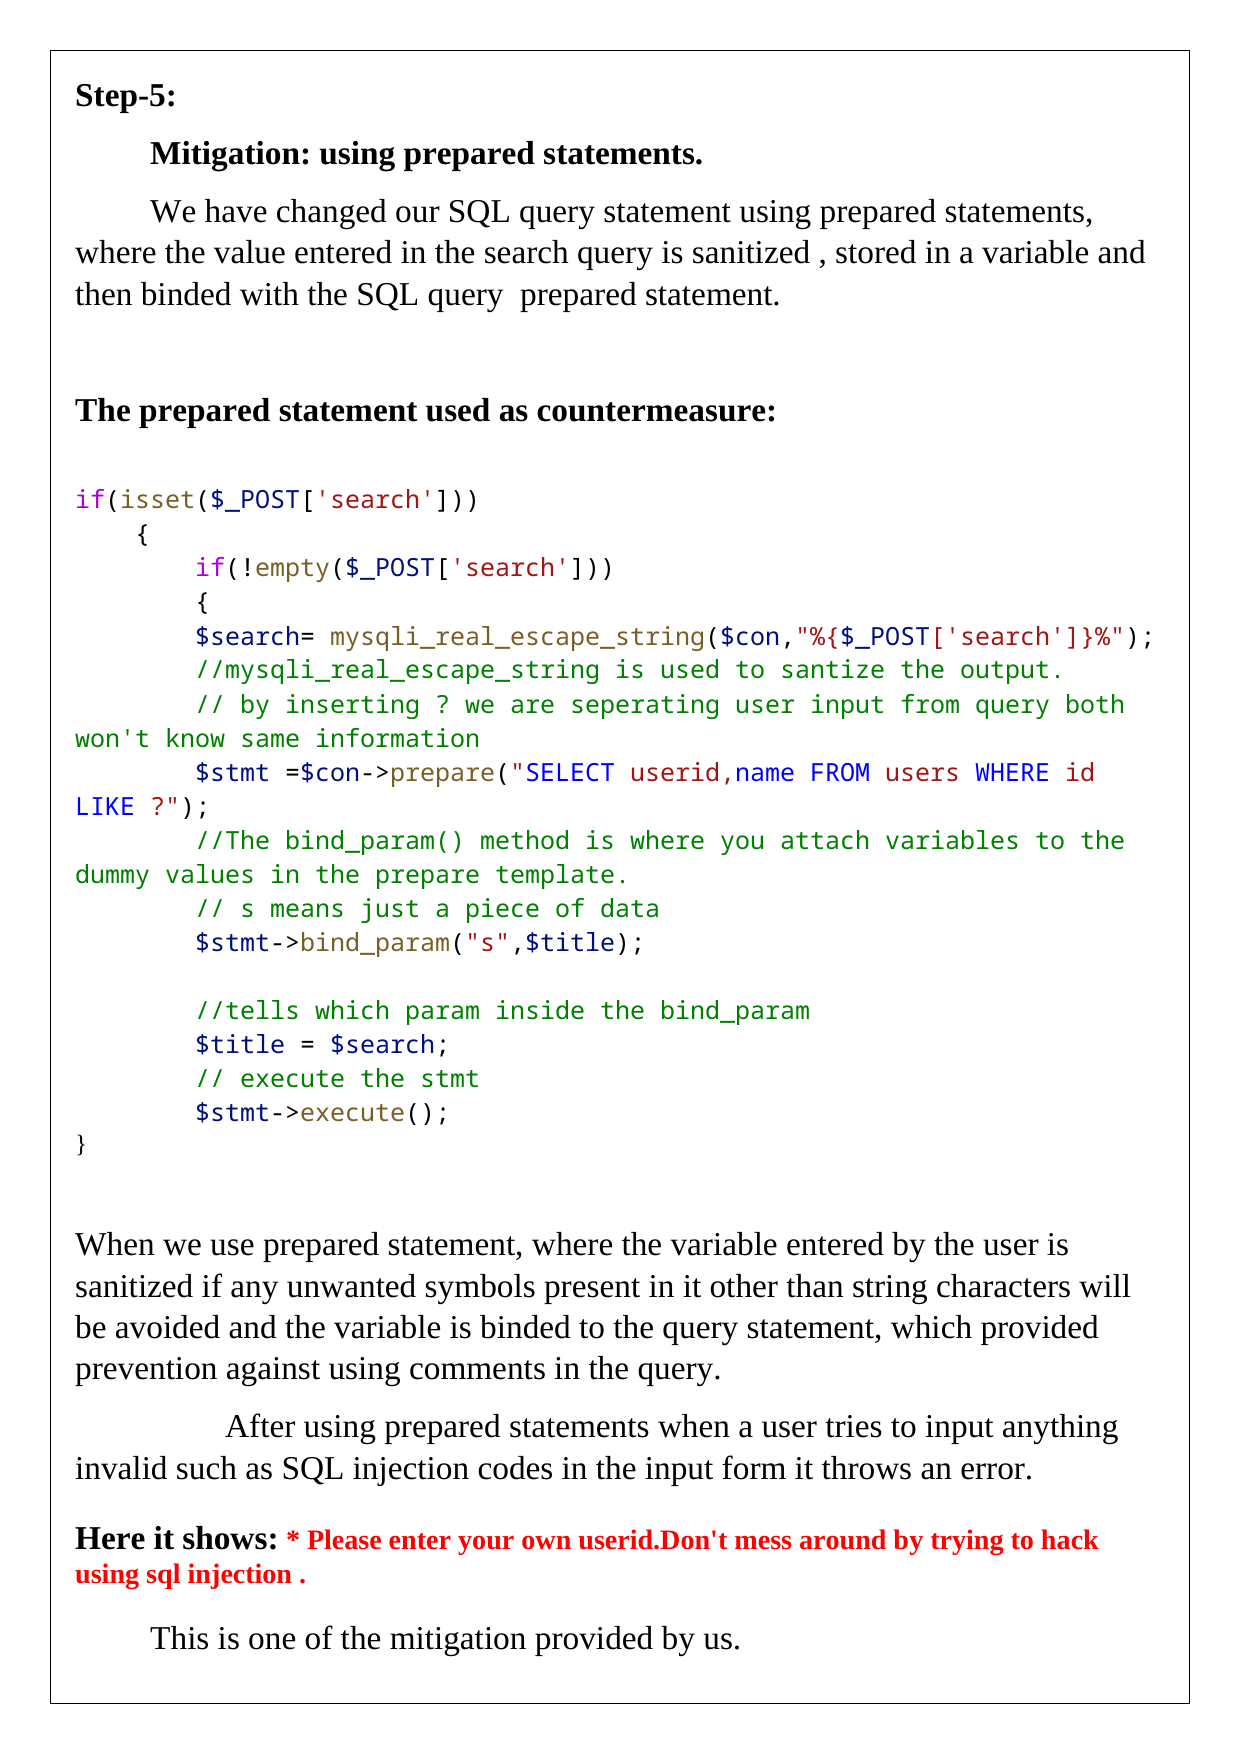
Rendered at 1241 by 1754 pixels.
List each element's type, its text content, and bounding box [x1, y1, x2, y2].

text if(isset($_POST['search'])) [75, 482, 1165, 516]
text The prepared statement used as countermeasure: [75, 390, 1165, 428]
text $stmt->execute(); [75, 1095, 1165, 1129]
text //mysqli_real_escape_string is used to santize the output. [75, 652, 1165, 686]
text After using prepared statements when a user tries to input anything invalid such as SQL injection codes in the input form it throws an error. [75, 1407, 1165, 1486]
text // s means just a piece of data [75, 891, 1165, 925]
text { [75, 584, 1165, 618]
text This is one of the mitigation provided by us. [75, 1618, 1165, 1657]
text //tells which param inside the bind_param [75, 993, 1165, 1027]
text // execute the stmt [75, 1061, 1165, 1095]
text We have changed our SQL query statement using prepared statements, where the value entered in the search query is sanitized , stored in a variable and then binded with the SQL query prepared statement. [75, 191, 1165, 312]
text $stmt =$con->prepare("SELECT userid,name FROM users WHERE id LIKE ?"); [75, 754, 1165, 822]
text Step-5: [75, 75, 1165, 113]
text // by inserting ? we are seperating user input from query both won't know same information [75, 686, 1165, 754]
text //The bind_param() method is where you attach variables to the dummy values in the prepare template. [75, 822, 1165, 891]
subtitle Here it shows: * Please enter your own userid.Don't mess around by trying to hack using sql injection . [75, 1518, 1165, 1589]
text $stmt->bind_param("s",$title); [75, 925, 1165, 959]
text $search= mysqli_real_escape_string($con,"%{$_POST['search']}%"); [75, 618, 1165, 652]
text When we use prepared statement, where the variable entered by the user is sanitized if any unwanted symbols present in it other than string characters will be avoided and the variable is binded to the query statement, which provided prevention against using comments in the query. [75, 1224, 1165, 1387]
text } [75, 1129, 1165, 1158]
text { [75, 516, 1165, 550]
text $title = $search; [75, 1027, 1165, 1061]
text if(!empty($_POST['search'])) [75, 550, 1165, 584]
text Mitigation: using prepared statements. [75, 133, 1165, 171]
